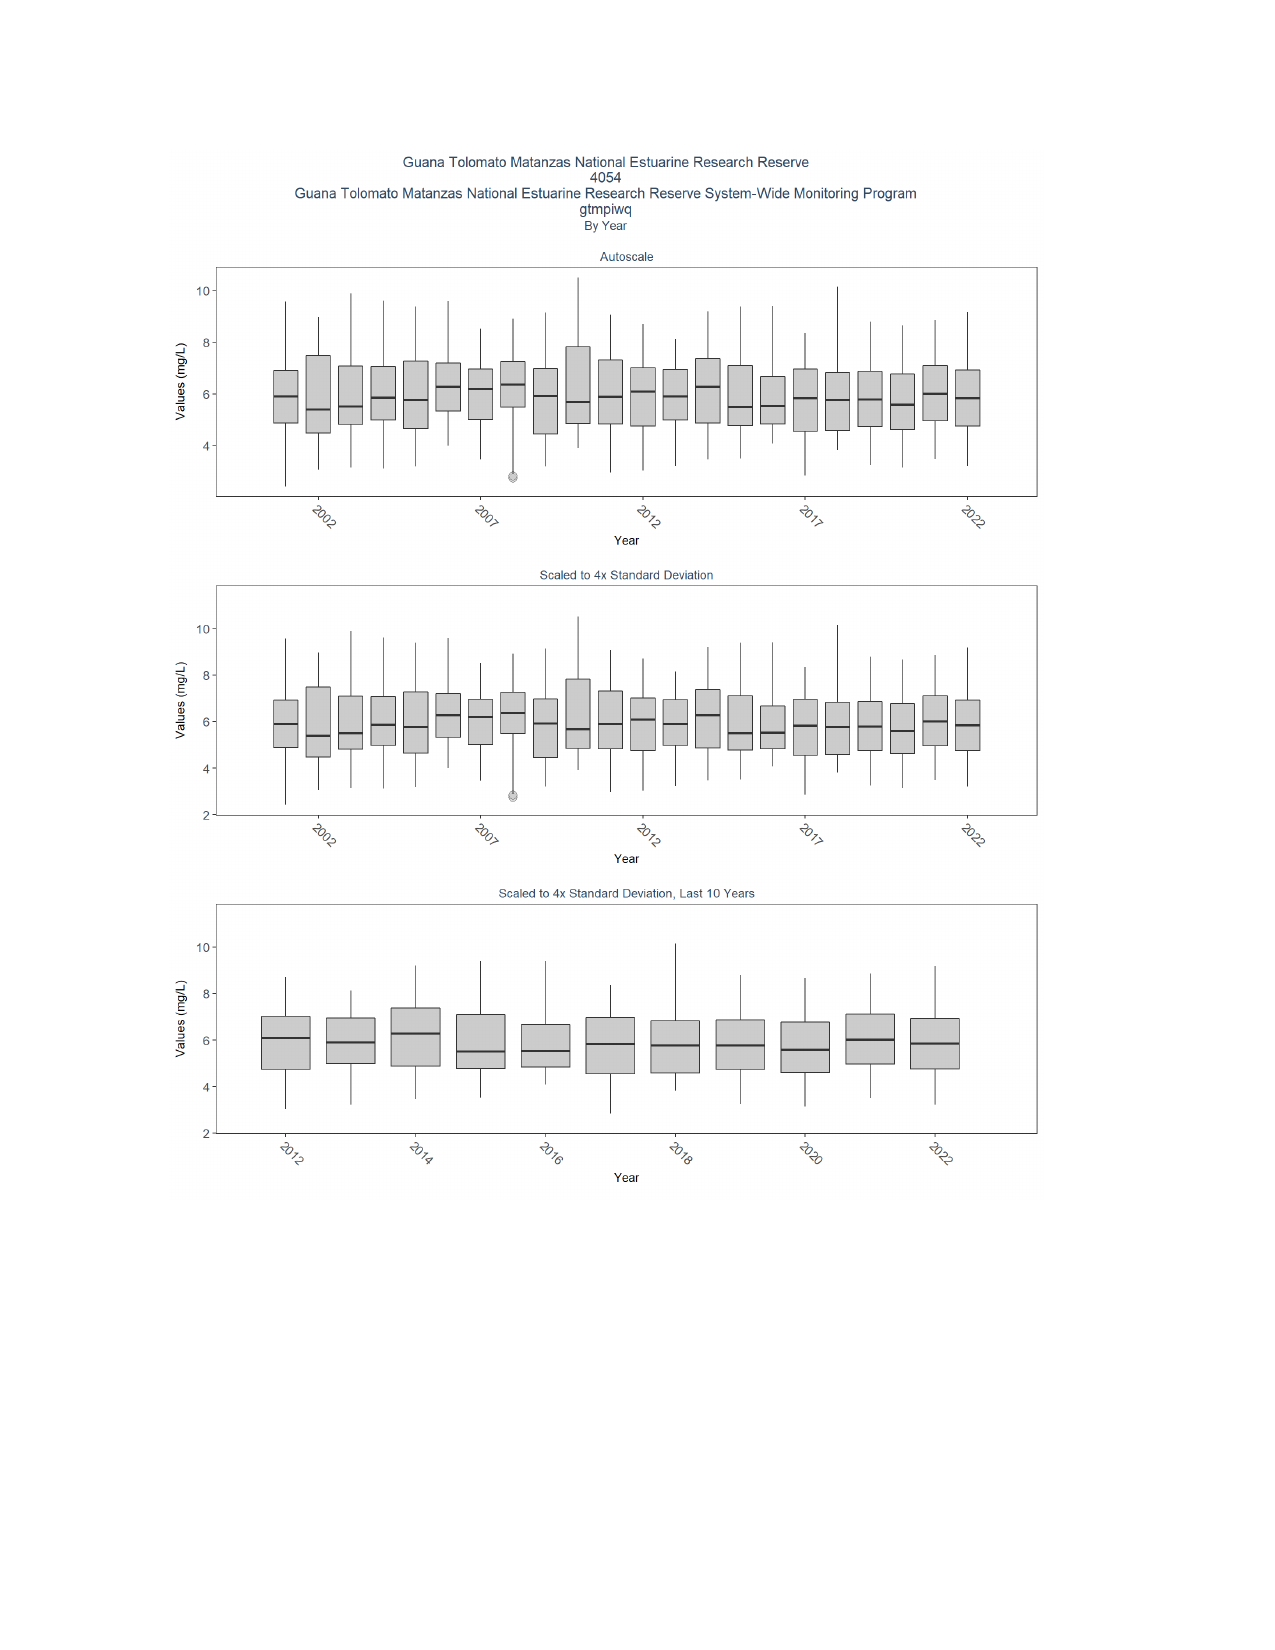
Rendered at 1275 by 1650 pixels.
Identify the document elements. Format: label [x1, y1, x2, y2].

picture [168, 150, 1044, 1200]
